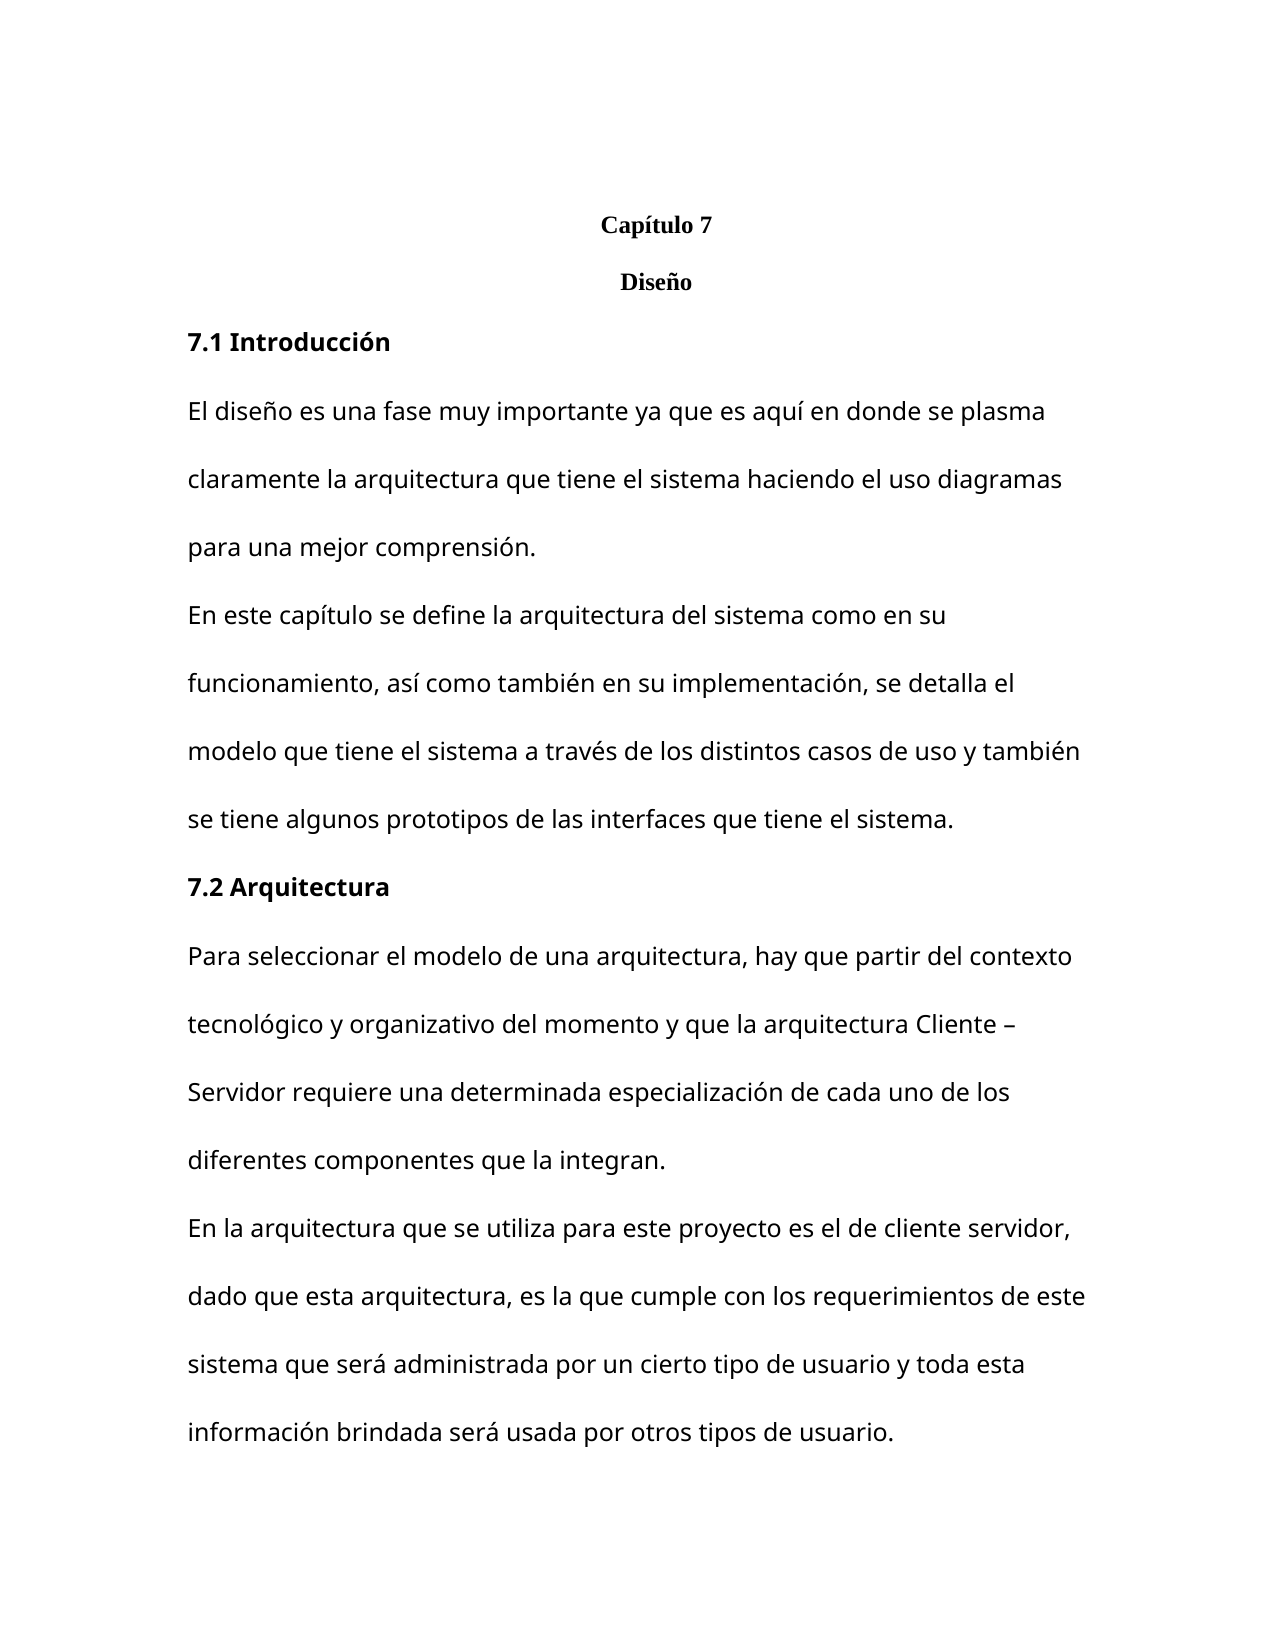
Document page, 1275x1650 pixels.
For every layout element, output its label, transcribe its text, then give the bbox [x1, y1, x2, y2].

text Para seleccionar el modelo de una arquitectura, hay que partir del contexto tecnológico y organizativo del momento y que la arquitectura Cliente – Servidor requiere una determinada especialización de cada uno de los diferentes componentes que la integran. [187, 938, 1087, 1177]
subtitle Capítulo 7 [225, 210, 1087, 239]
text El diseño es una fase muy importante ya que es aquí en donde se plasma claramente la arquitectura que tiene el sistema haciendo el uso diagramas para una mejor comprensión. [187, 393, 1087, 563]
subtitle 7.1 Introducción [187, 325, 1087, 359]
subtitle Diseño [225, 267, 1087, 296]
subtitle 7.2 Arquitectura [187, 870, 1087, 904]
text En este capítulo se define la arquitectura del sistema como en su funcionamiento, así como también en su implementación, se detalla el modelo que tiene el sistema a través de los distintos casos de uso y también se tiene algunos prototipos de las interfaces que tiene el sistema. [187, 597, 1087, 836]
text En la arquitectura que se utiliza para este proyecto es el de cliente servidor, dado que esta arquitectura, es la que cumple con los requerimientos de este sistema que será administrada por un cierto tipo de usuario y toda esta información brindada será usada por otros tipos de usuario. [187, 1211, 1087, 1449]
